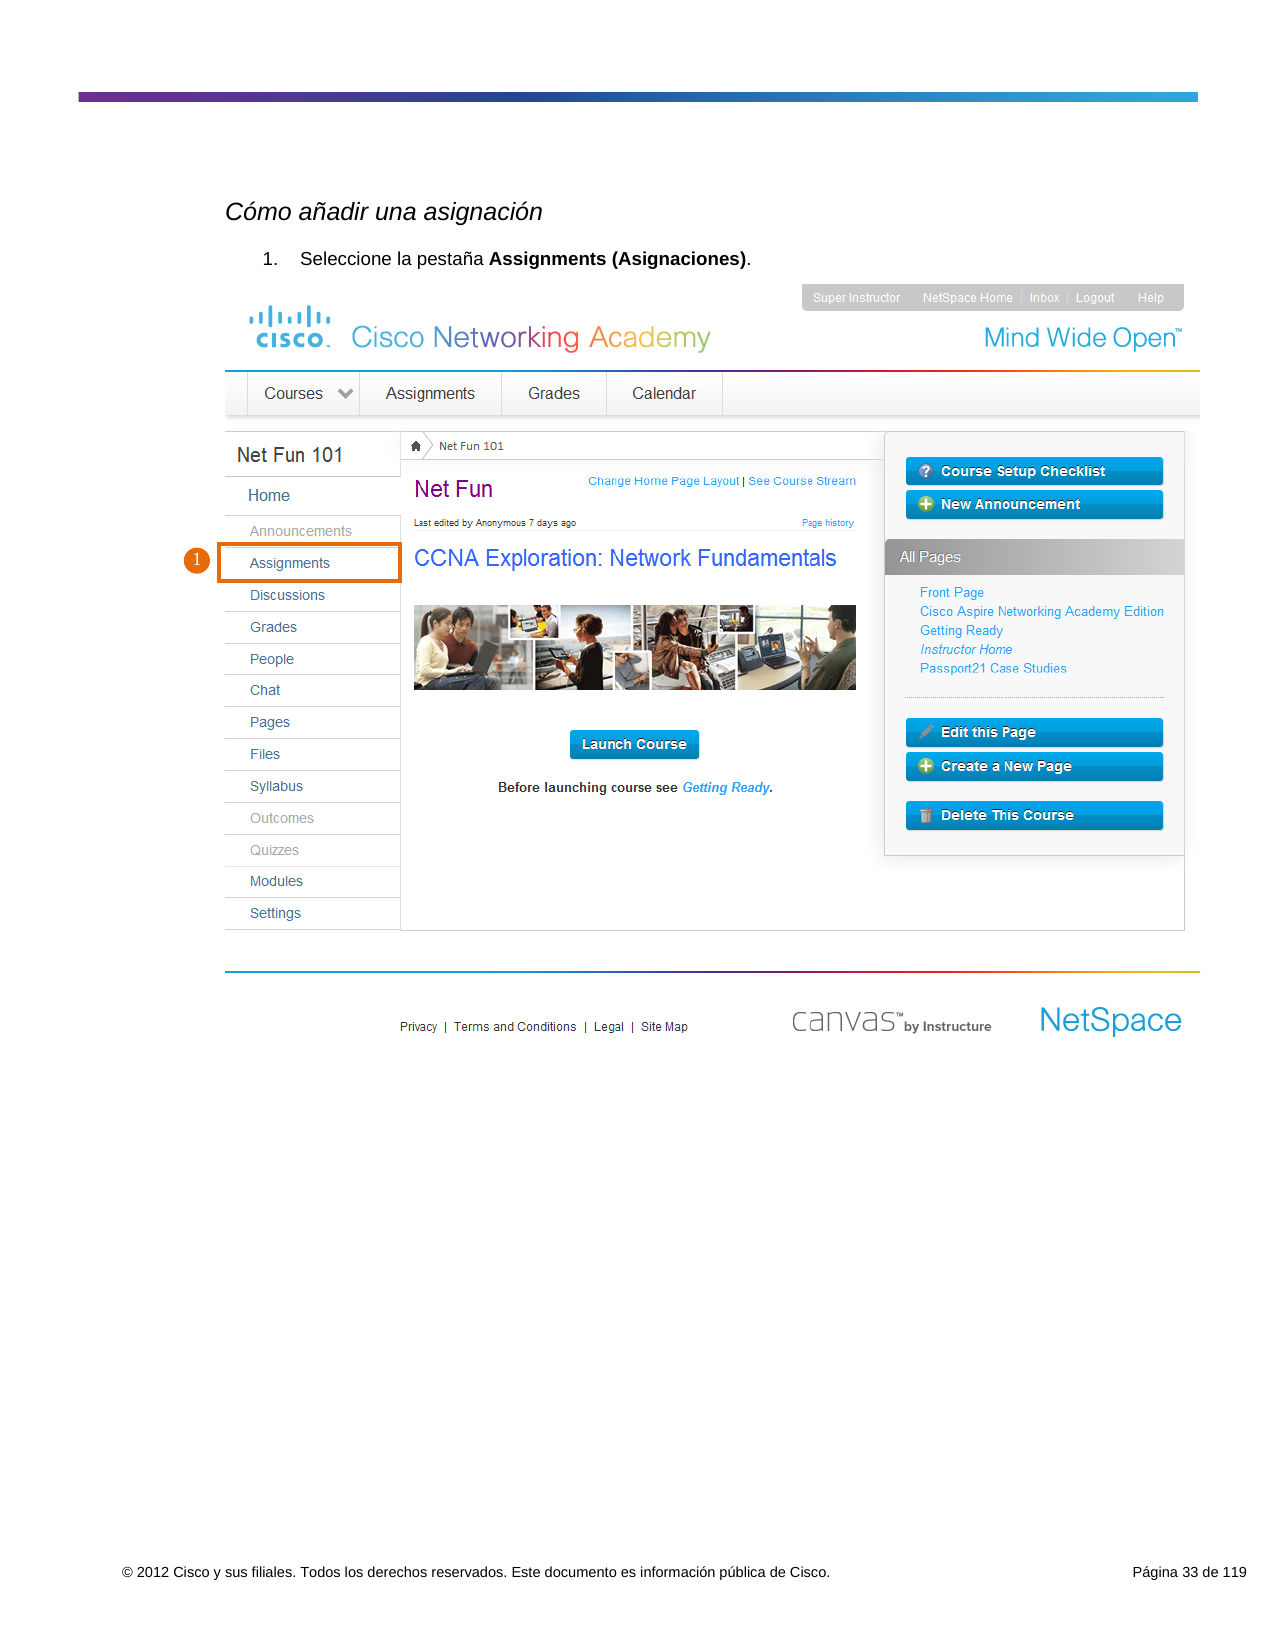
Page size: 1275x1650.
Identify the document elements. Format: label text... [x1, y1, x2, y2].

picture [225, 546, 398, 579]
list Seleccione la pestaña Assignments (Asignaciones). [262, 241, 1181, 270]
picture [0, 92, 1271, 102]
picture [225, 284, 1200, 1061]
text Cómo añadir una asignación [225, 197, 1181, 226]
